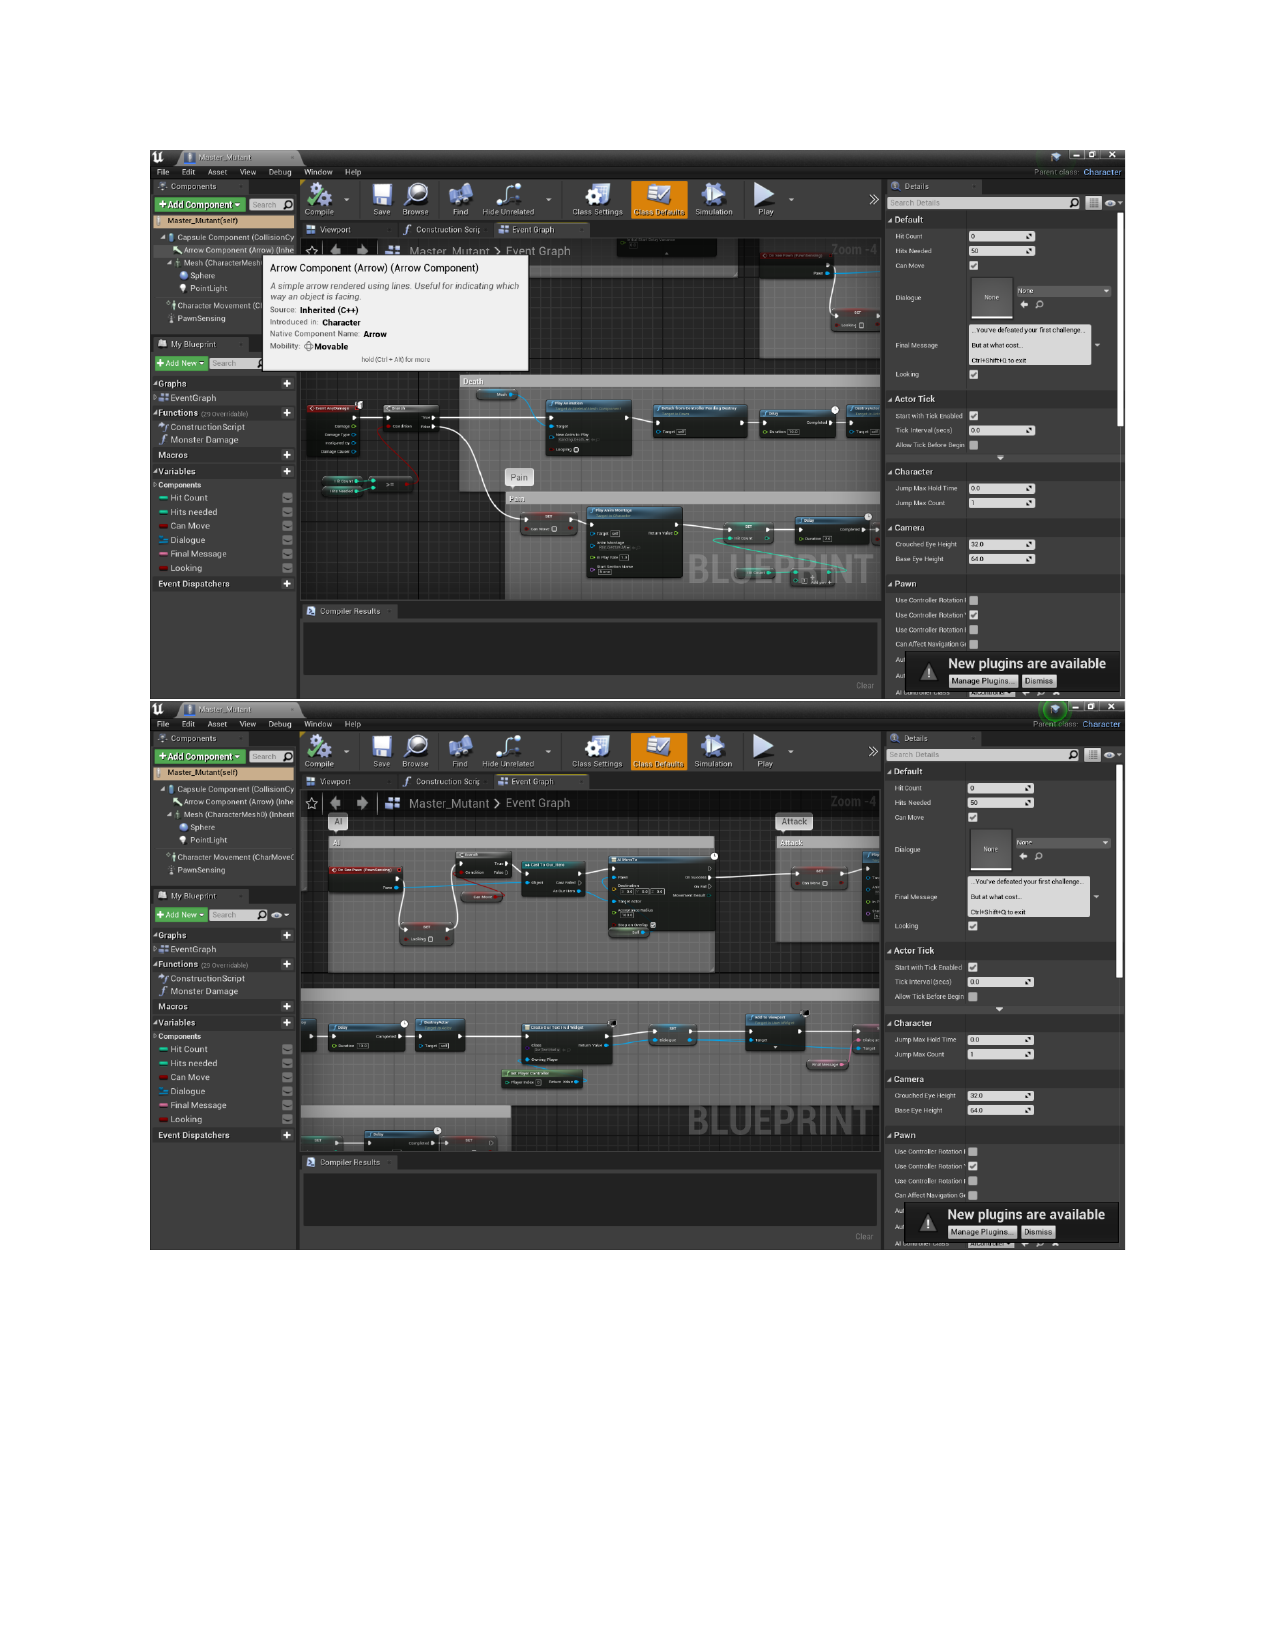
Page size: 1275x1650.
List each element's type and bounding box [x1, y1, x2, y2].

picture [150, 701, 1125, 1250]
picture [150, 150, 1125, 699]
